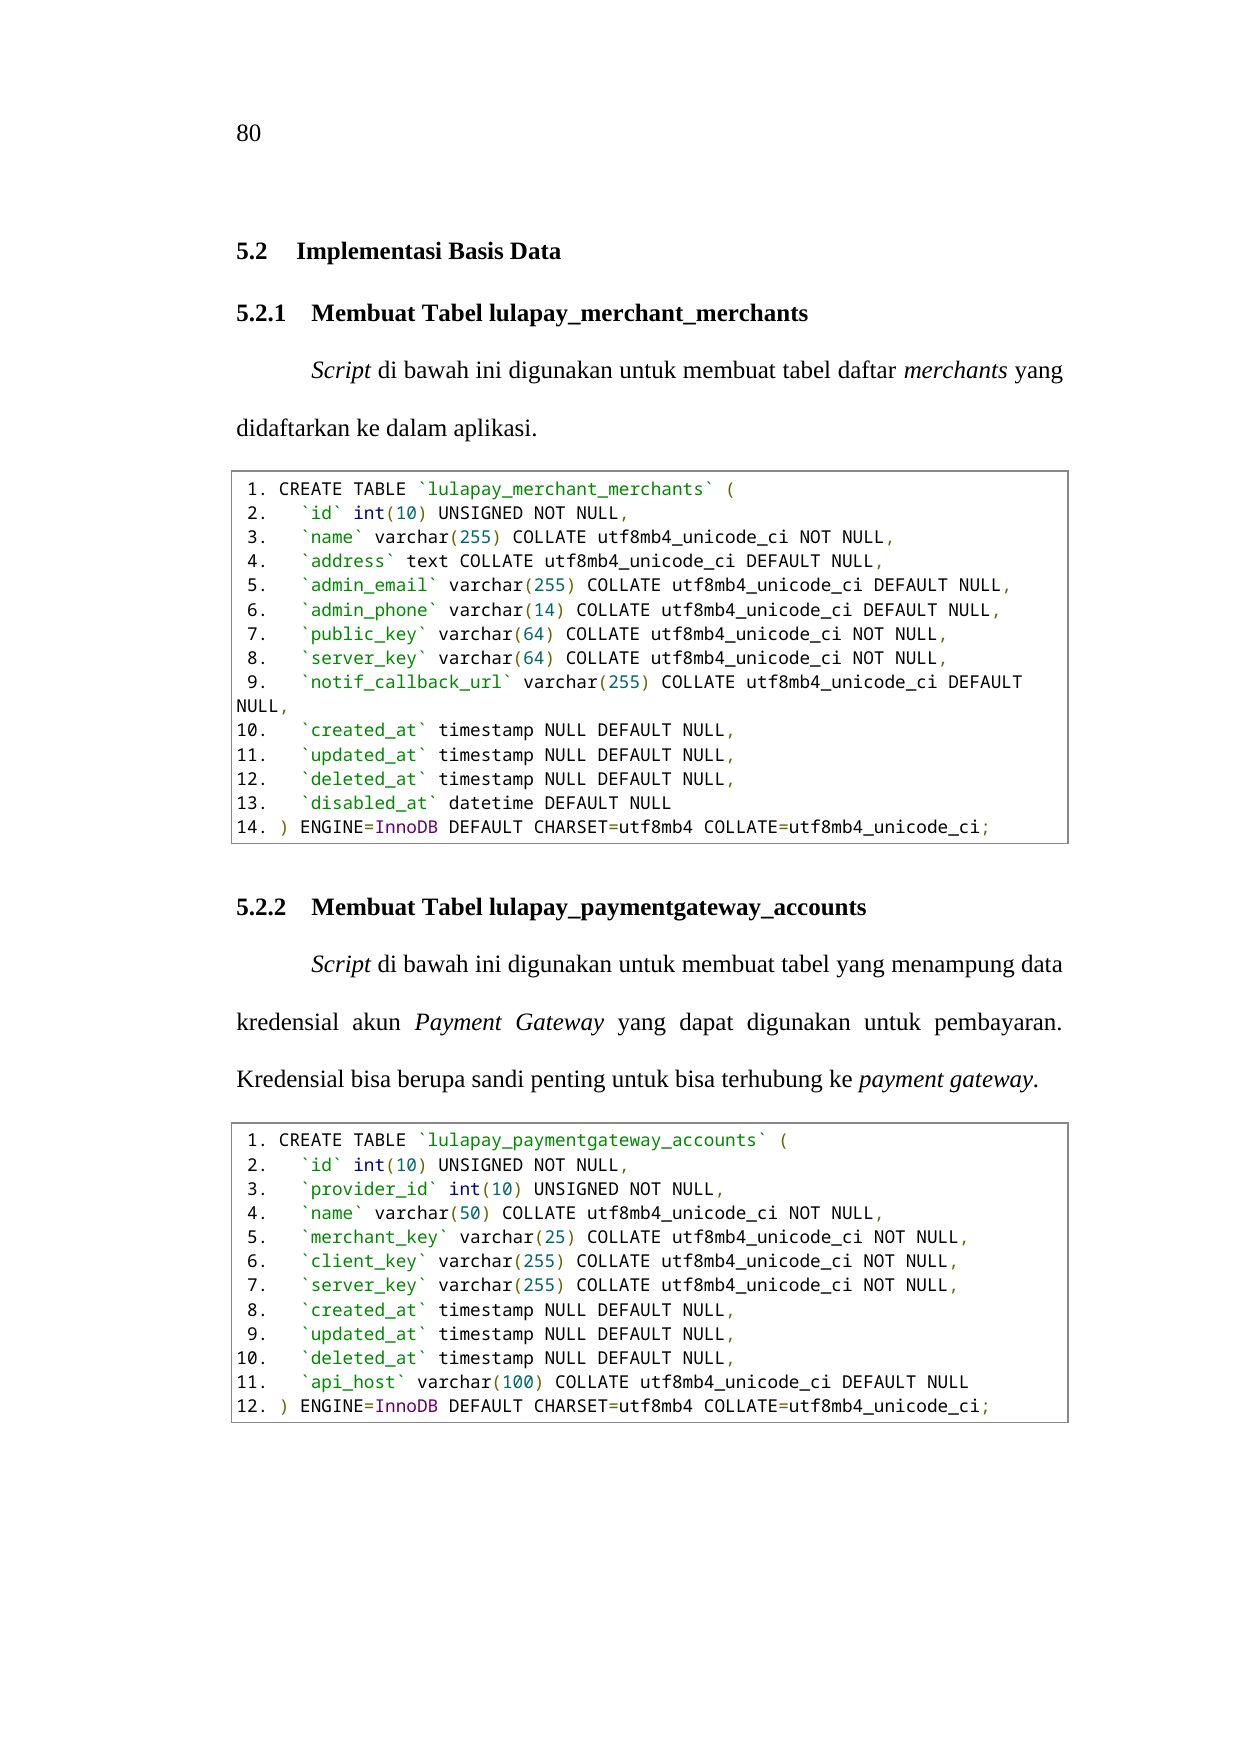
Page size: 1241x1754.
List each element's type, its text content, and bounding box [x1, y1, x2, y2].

text 11. `updated_at` timestamp NULL DEFAULT NULL, [236, 742, 1063, 766]
text 8. `created_at` timestamp NULL DEFAULT NULL, [236, 1297, 1063, 1321]
text 5. `admin_email` varchar(255) COLLATE utf8mb4_unicode_ci DEFAULT NULL, [236, 573, 1063, 597]
subtitle Membuat Tabel lulapay_merchant_merchants [236, 298, 1063, 327]
text 6. `client_key` varchar(255) COLLATE utf8mb4_unicode_ci NOT NULL, [236, 1249, 1063, 1273]
text Script di bawah ini digunakan untuk membuat tabel daftar merchants yang didaftarkan ke dalam aplikasi. [236, 355, 1063, 442]
text 9. `notif_callback_url` varchar(255) COLLATE utf8mb4_unicode_ci DEFAULT NULL, [236, 669, 1063, 718]
text 3. `provider_id` int(10) UNSIGNED NOT NULL, [236, 1176, 1063, 1200]
text 12. `deleted_at` timestamp NULL DEFAULT NULL, [236, 766, 1063, 790]
text 13. `disabled_at` datetime DEFAULT NULL [236, 790, 1063, 809]
text Script di bawah ini digunakan untuk membuat tabel yang menampung data kredensial akun Payment Gateway yang dapat digunakan untuk pembayaran. Kredensial bisa berupa sandi penting untuk bisa terhubung ke payment gateway. [236, 949, 1063, 1093]
text 2. `id` int(10) UNSIGNED NOT NULL, [236, 1152, 1063, 1176]
subtitle Membuat Tabel lulapay_paymentgateway_accounts [236, 892, 1063, 921]
text 10. `deleted_at` timestamp NULL DEFAULT NULL, [236, 1345, 1063, 1369]
text 1. CREATE TABLE `lulapay_merchant_merchants` ( [232, 472, 1067, 500]
text 4. `address` text COLLATE utf8mb4_unicode_ci DEFAULT NULL, [236, 549, 1063, 573]
text 14. ) ENGINE=InnoDB DEFAULT CHARSET=utf8mb4 COLLATE=utf8mb4_unicode_ci; [232, 809, 1067, 843]
text 2. `id` int(10) UNSIGNED NOT NULL, [236, 500, 1063, 524]
text 3. `name` varchar(255) COLLATE utf8mb4_unicode_ci NOT NULL, [236, 524, 1063, 549]
text 11. `api_host` varchar(100) COLLATE utf8mb4_unicode_ci DEFAULT NULL [236, 1369, 1063, 1388]
subtitle Implementasi Basis Data [236, 236, 1063, 265]
text 7. `public_key` varchar(64) COLLATE utf8mb4_unicode_ci NOT NULL, [236, 621, 1063, 645]
text 9. `updated_at` timestamp NULL DEFAULT NULL, [236, 1321, 1063, 1345]
text 5. `merchant_key` varchar(25) COLLATE utf8mb4_unicode_ci NOT NULL, [236, 1224, 1063, 1249]
text 8. `server_key` varchar(64) COLLATE utf8mb4_unicode_ci NOT NULL, [236, 645, 1063, 669]
text 6. `admin_phone` varchar(14) COLLATE utf8mb4_unicode_ci DEFAULT NULL, [236, 597, 1063, 621]
text 7. `server_key` varchar(255) COLLATE utf8mb4_unicode_ci NOT NULL, [236, 1273, 1063, 1297]
text 12. ) ENGINE=InnoDB DEFAULT CHARSET=utf8mb4 COLLATE=utf8mb4_unicode_ci; [232, 1388, 1067, 1422]
text 1. CREATE TABLE `lulapay_paymentgateway_accounts` ( [232, 1124, 1067, 1152]
text 4. `name` varchar(50) COLLATE utf8mb4_unicode_ci NOT NULL, [236, 1200, 1063, 1224]
text 10. `created_at` timestamp NULL DEFAULT NULL, [236, 718, 1063, 742]
